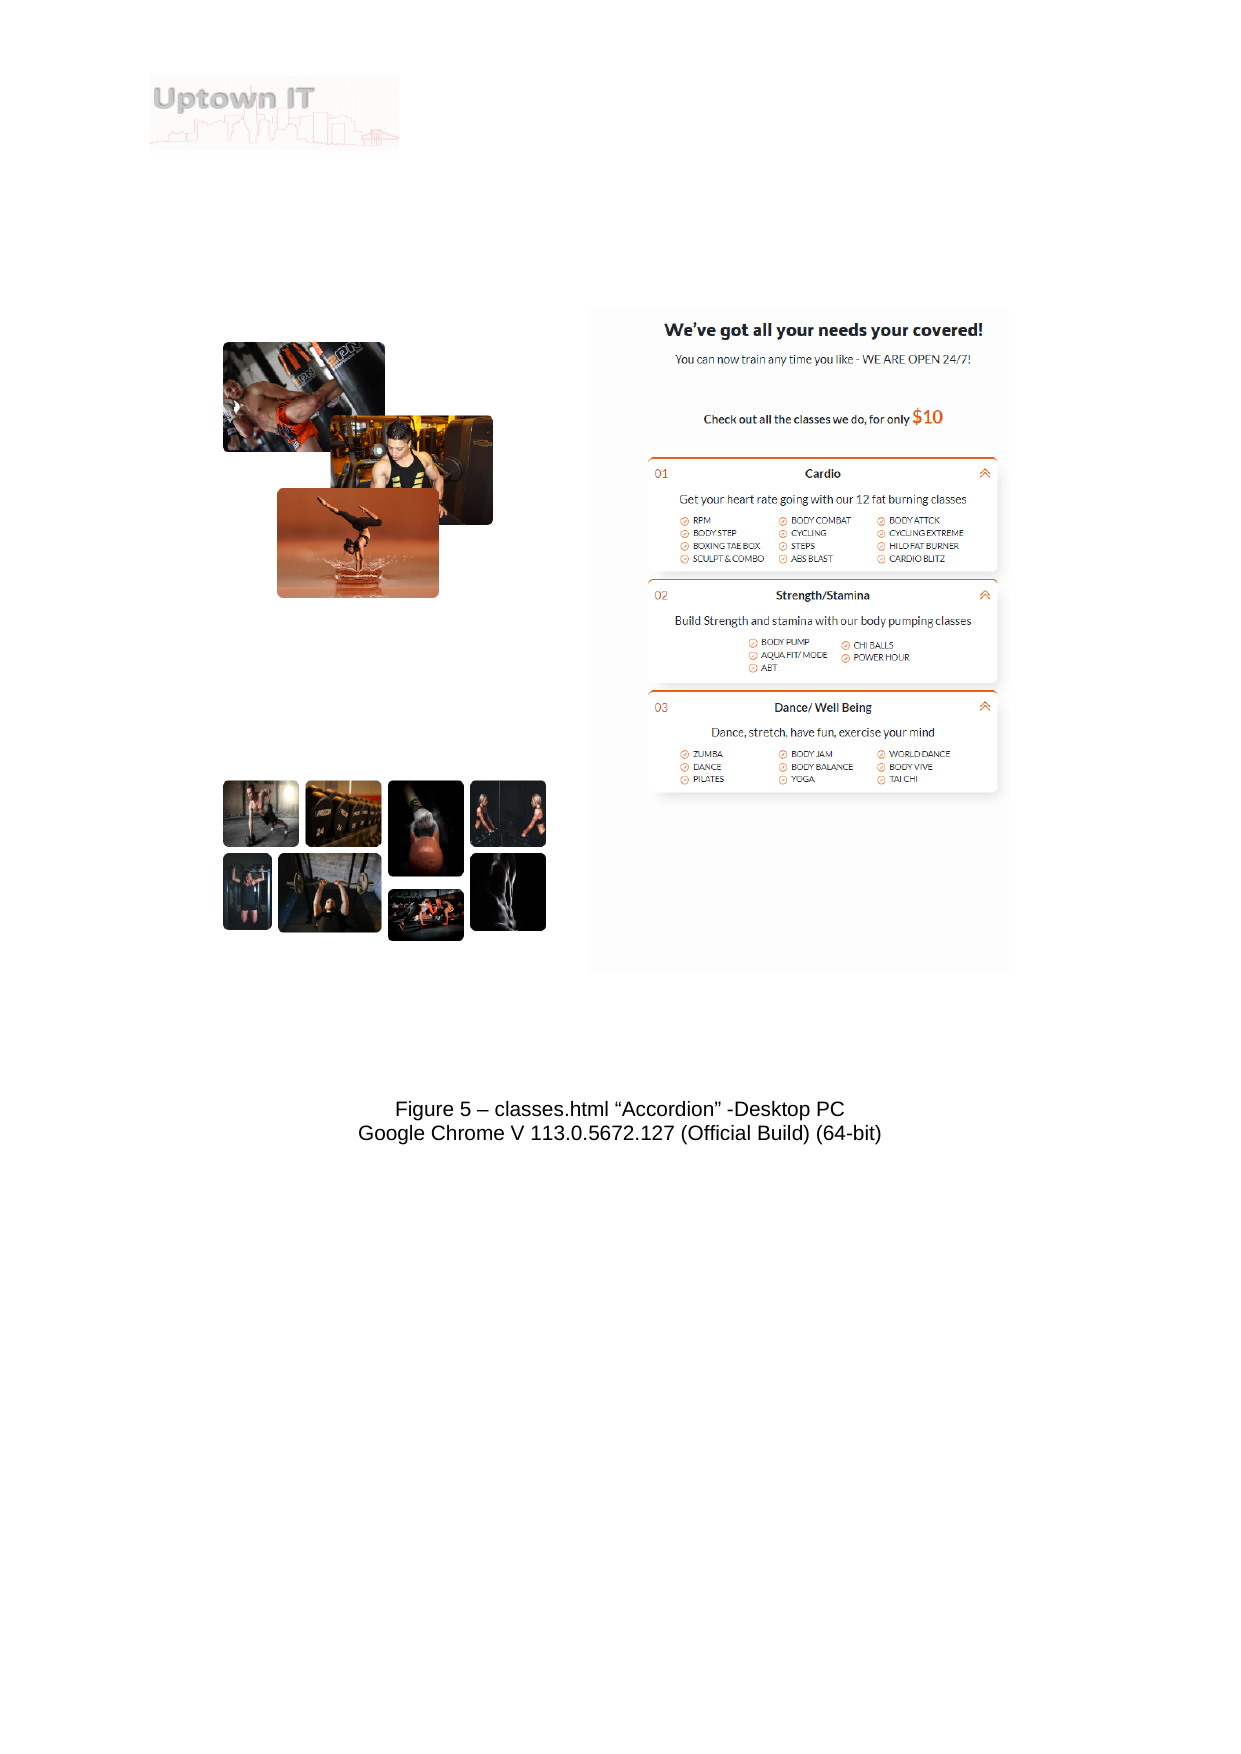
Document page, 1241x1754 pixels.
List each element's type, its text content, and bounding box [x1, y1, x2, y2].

picture [130, 307, 1109, 973]
picture [150, 73, 400, 153]
text Figure 5 – classes.html “Accordion” -Desktop PC [150, 1097, 1090, 1121]
text Google Chrome V 113.0.5672.127 (Official Build) (64-bit) [150, 1121, 1090, 1145]
